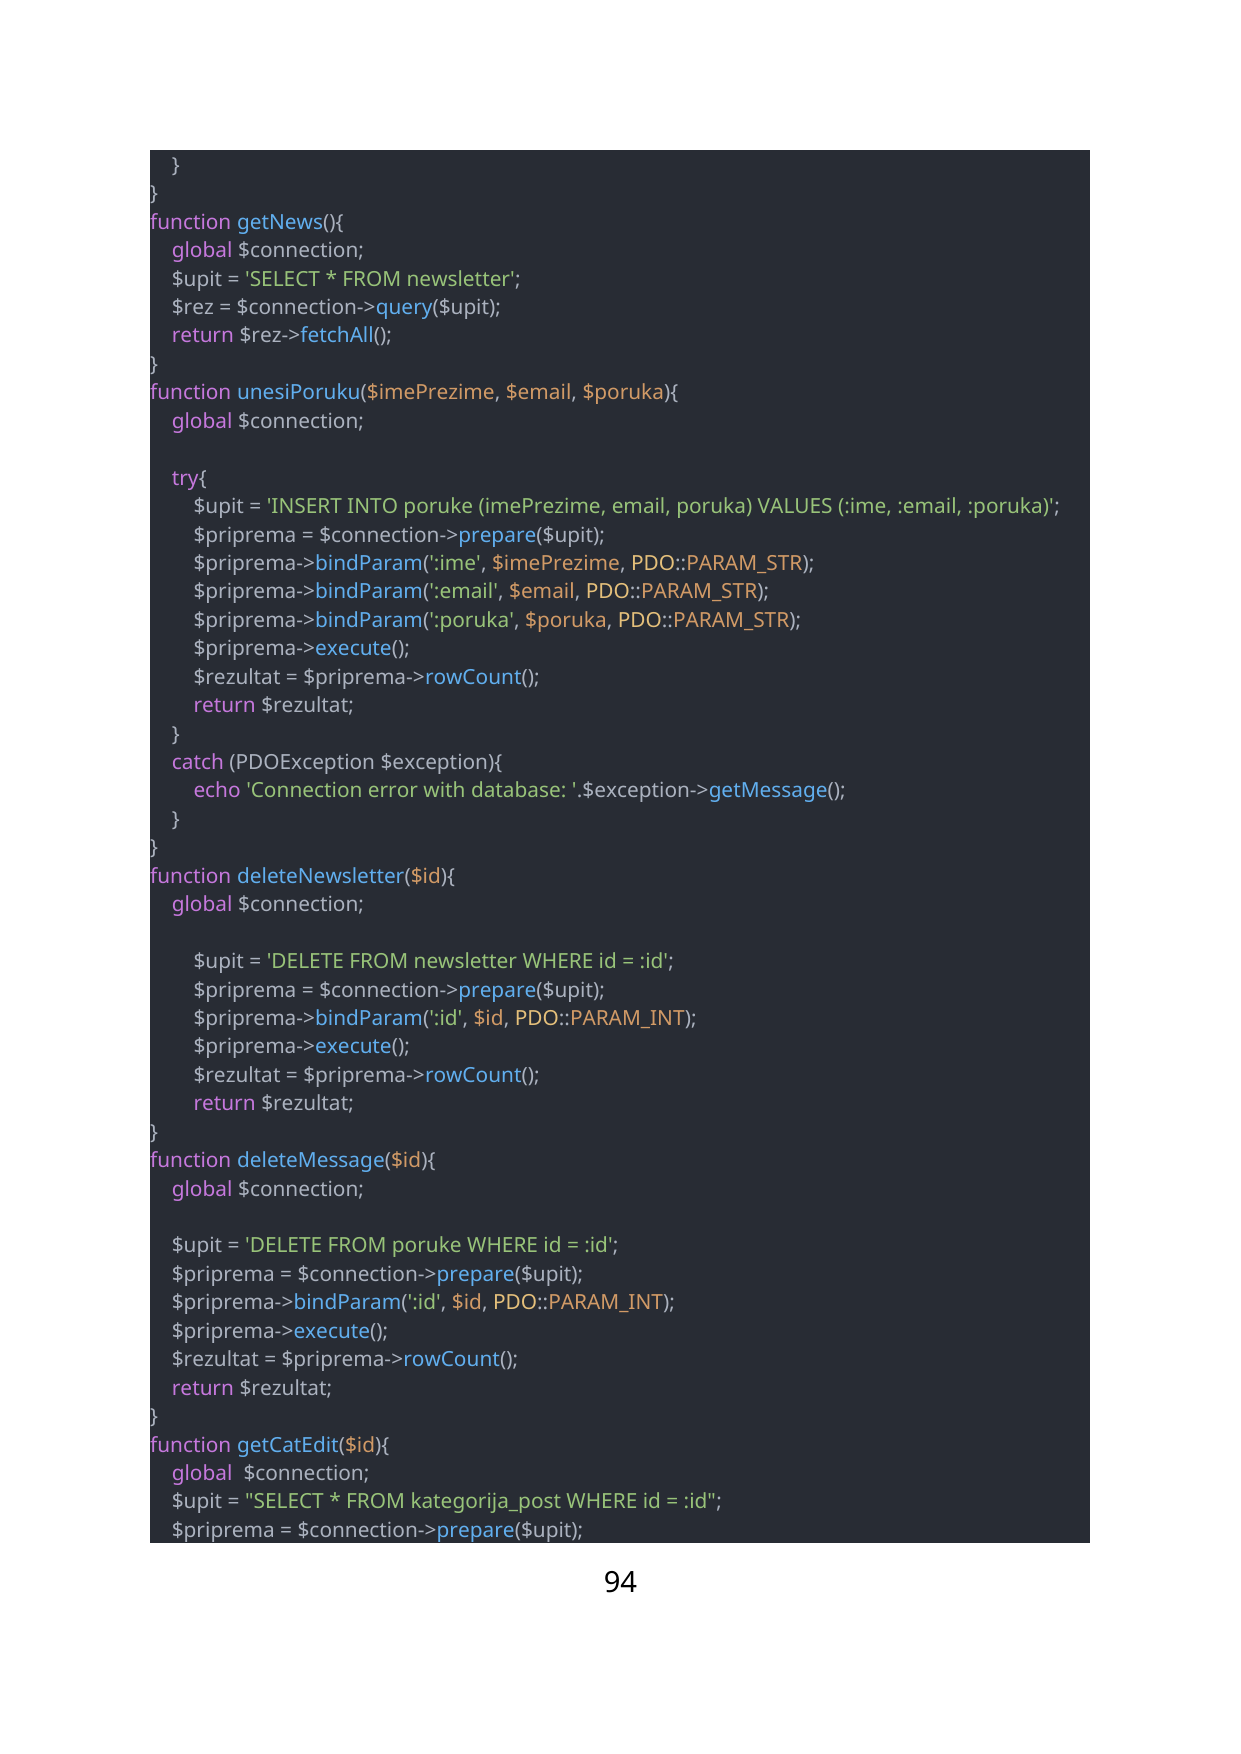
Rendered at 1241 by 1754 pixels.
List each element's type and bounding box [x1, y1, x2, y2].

text [150, 150, 1090, 1543]
